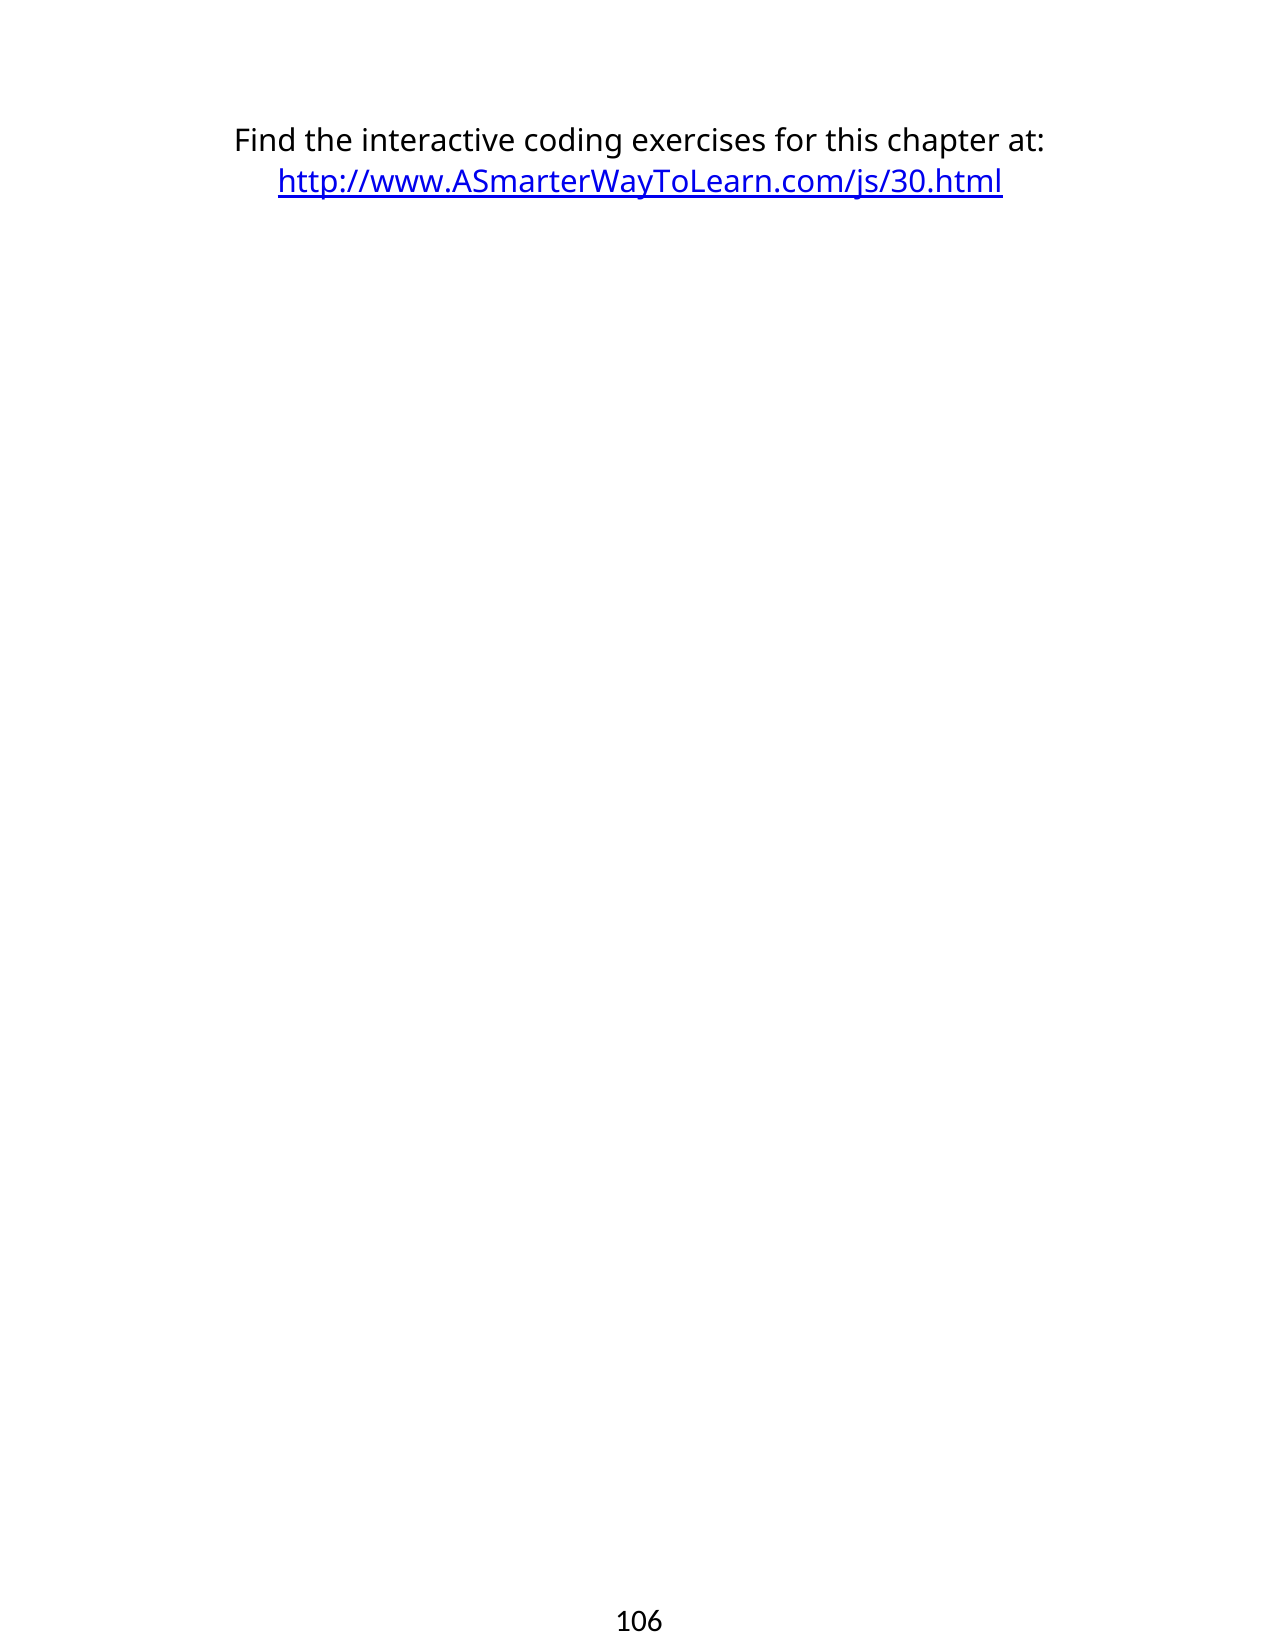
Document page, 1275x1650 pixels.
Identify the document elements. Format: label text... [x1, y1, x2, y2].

text Find the interactive coding exercises for this chapter at: http://www.ASmarterWayToLearn.com/js/30.html [52, 118, 1227, 202]
